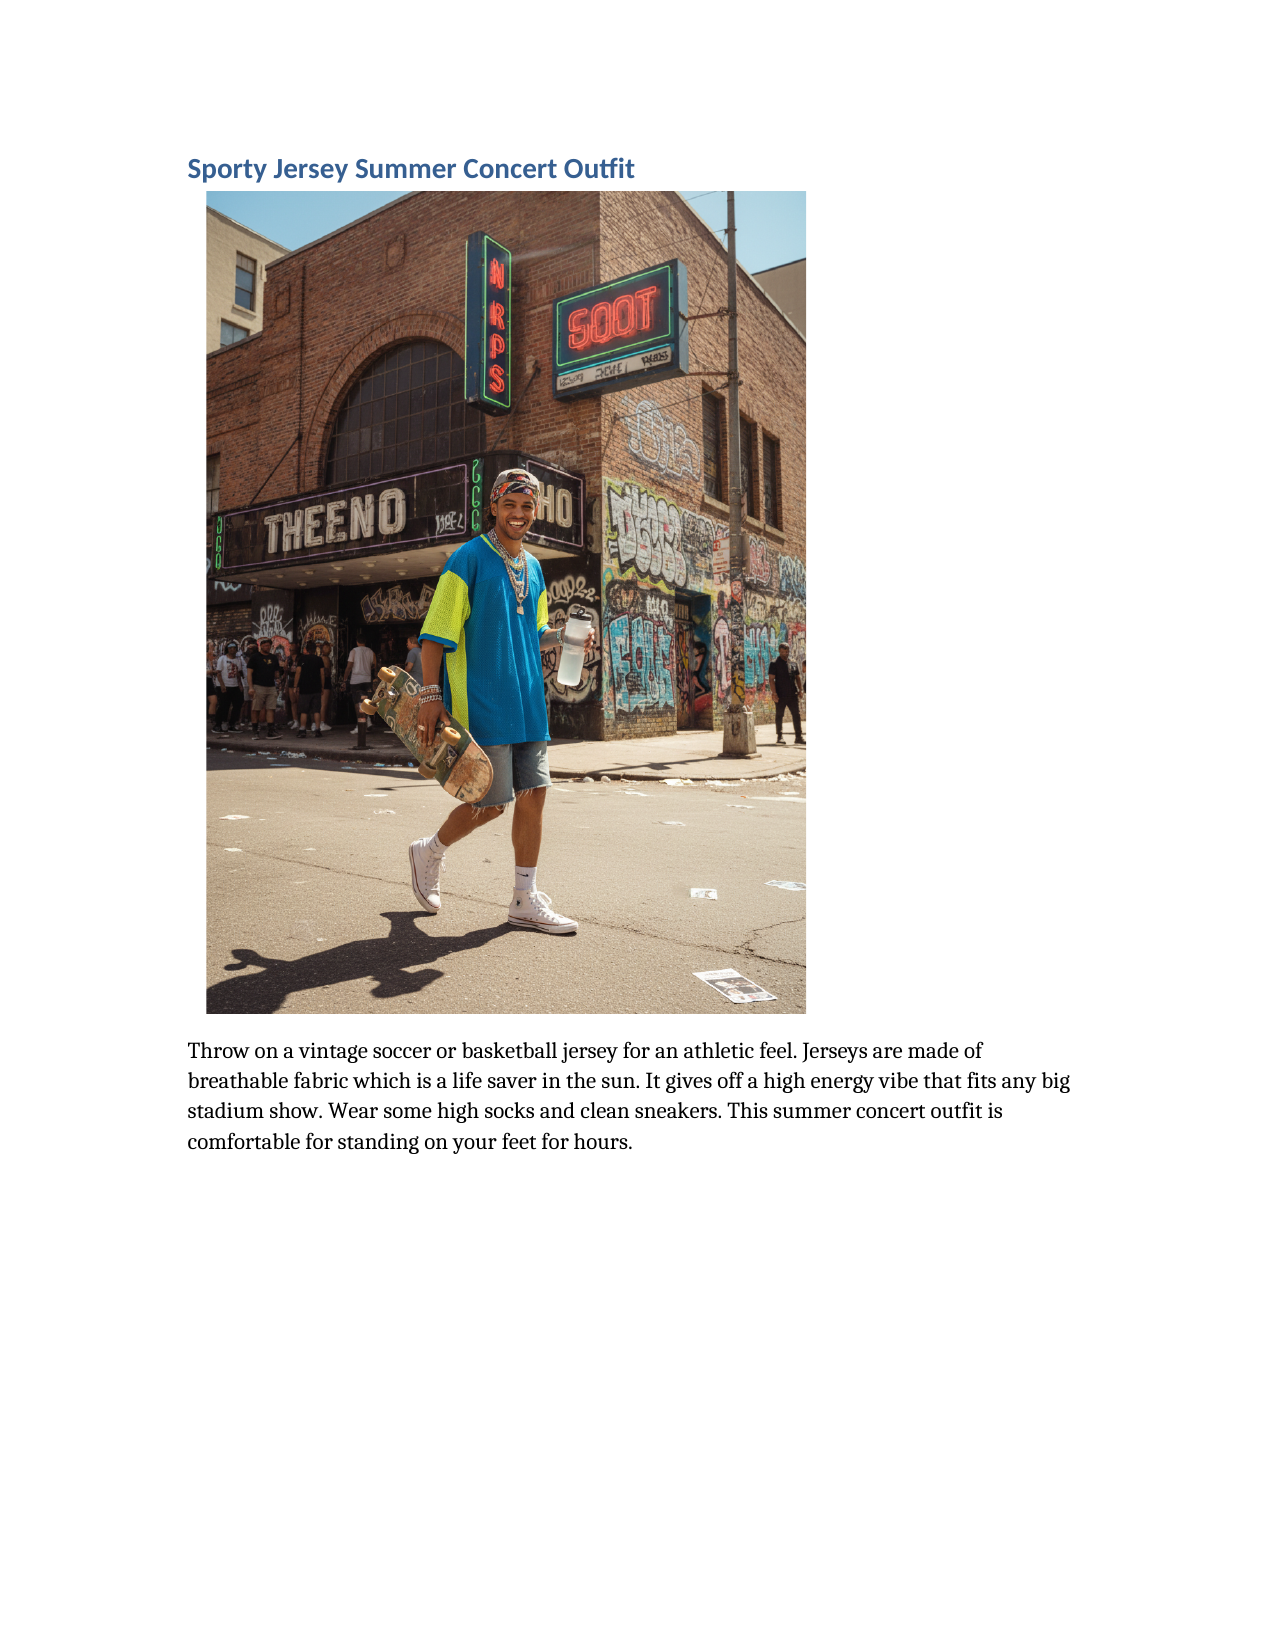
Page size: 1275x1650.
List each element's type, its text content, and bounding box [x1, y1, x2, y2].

subtitle Sporty Jersey Summer Concert Outfit [187, 150, 1087, 186]
text Throw on a vintage soccer or basketball jersey for an athletic feel. Jerseys are made of breathable fabric which is a life saver in the sun. It gives off a high energy vibe that fits any big stadium show. Wear some high socks and clean sneakers. This summer concert outfit is comfortable for standing on your feet for hours. [187, 1038, 1087, 1155]
picture [206, 191, 807, 1014]
